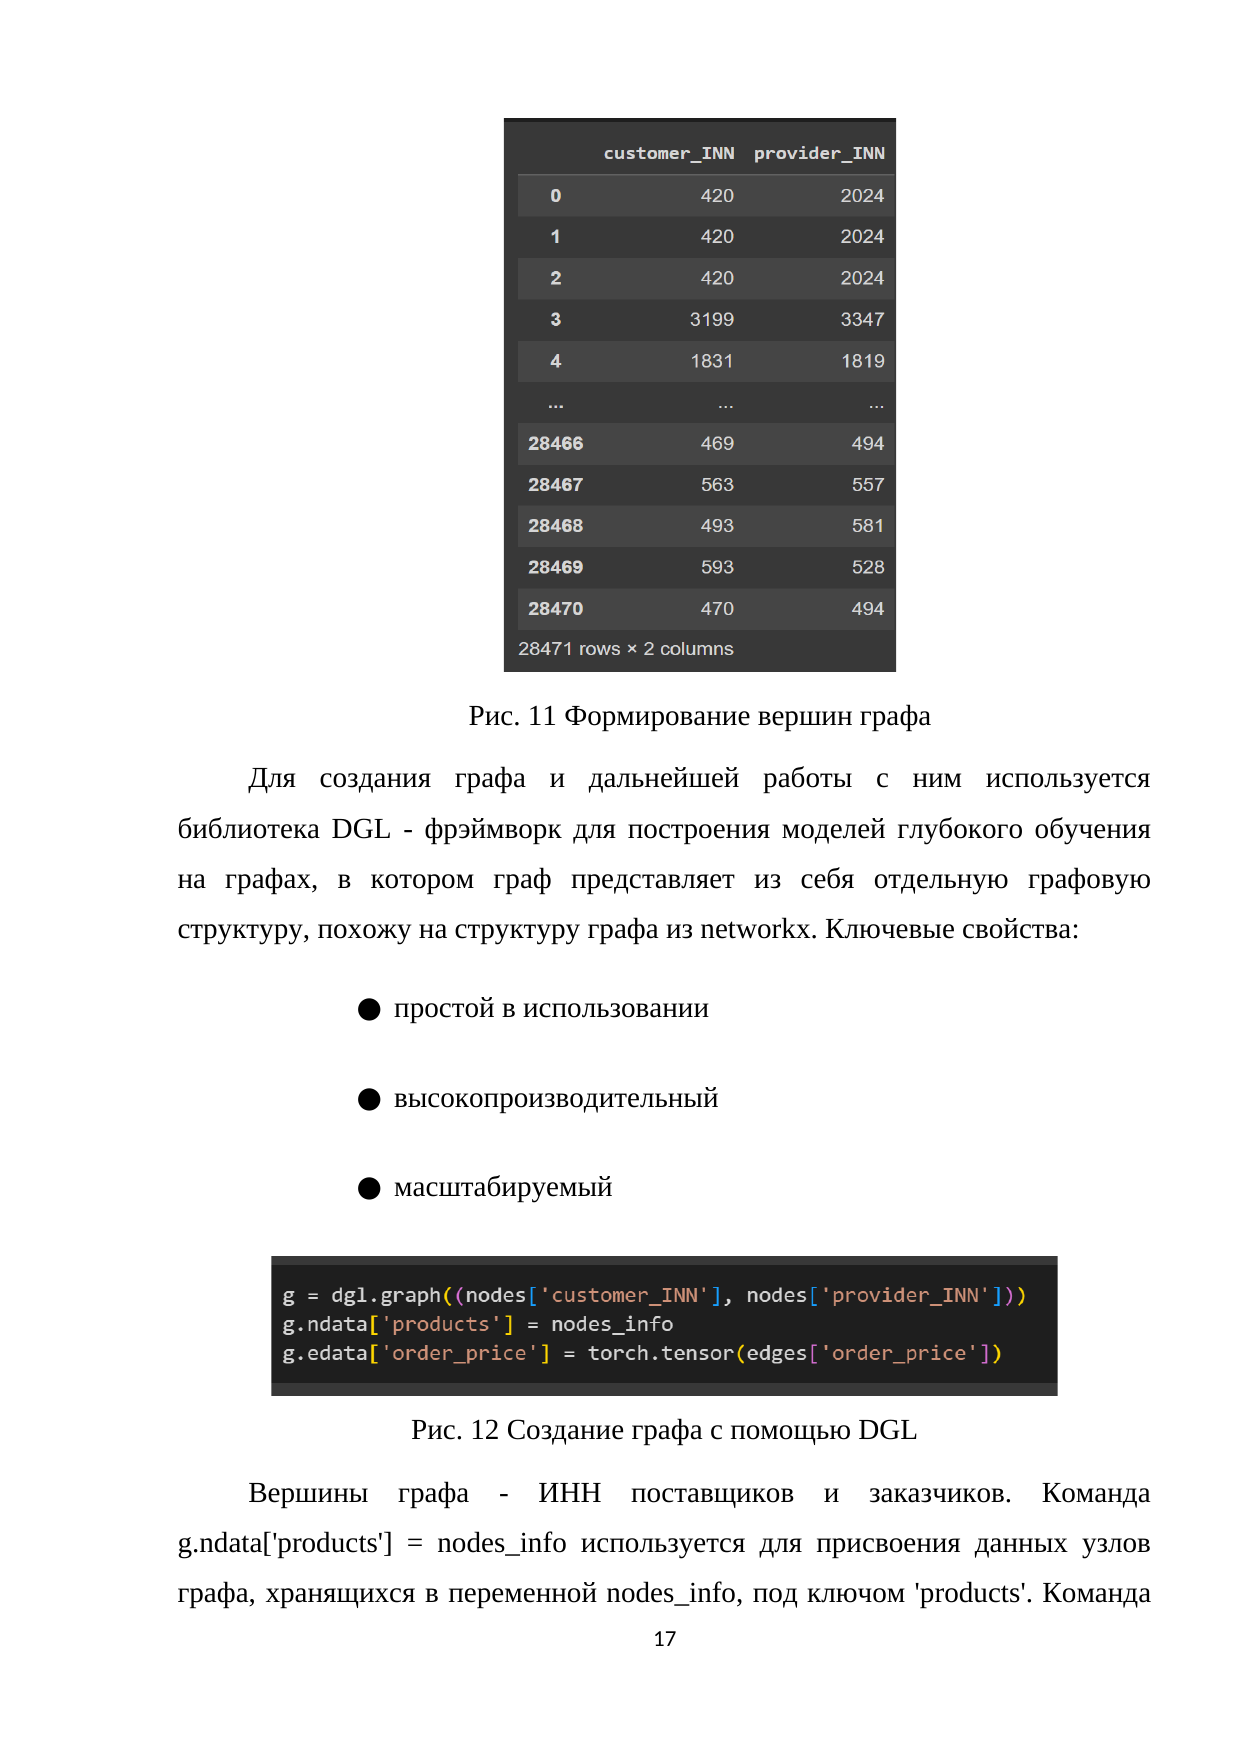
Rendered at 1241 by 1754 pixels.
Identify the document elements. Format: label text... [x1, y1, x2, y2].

text Рис. 11 Формирование вершин графа [177, 698, 1152, 731]
list высокопроизводительный [356, 1064, 1152, 1124]
picture [271, 1256, 1058, 1396]
list масштабируемый [356, 1154, 1152, 1213]
text Для создания графа и дальнейшей работы с ним используется библиотека DGL - фрэймворк для построения моделей глубокого обучения на графах, в котором граф представляет из себя отдельную графовую структуру, похожу на структуру графа из networkx. Ключевые свойства: [177, 761, 1152, 945]
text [177, 1475, 1152, 1609]
list простой в использовании [356, 974, 1152, 1034]
picture [503, 118, 897, 672]
